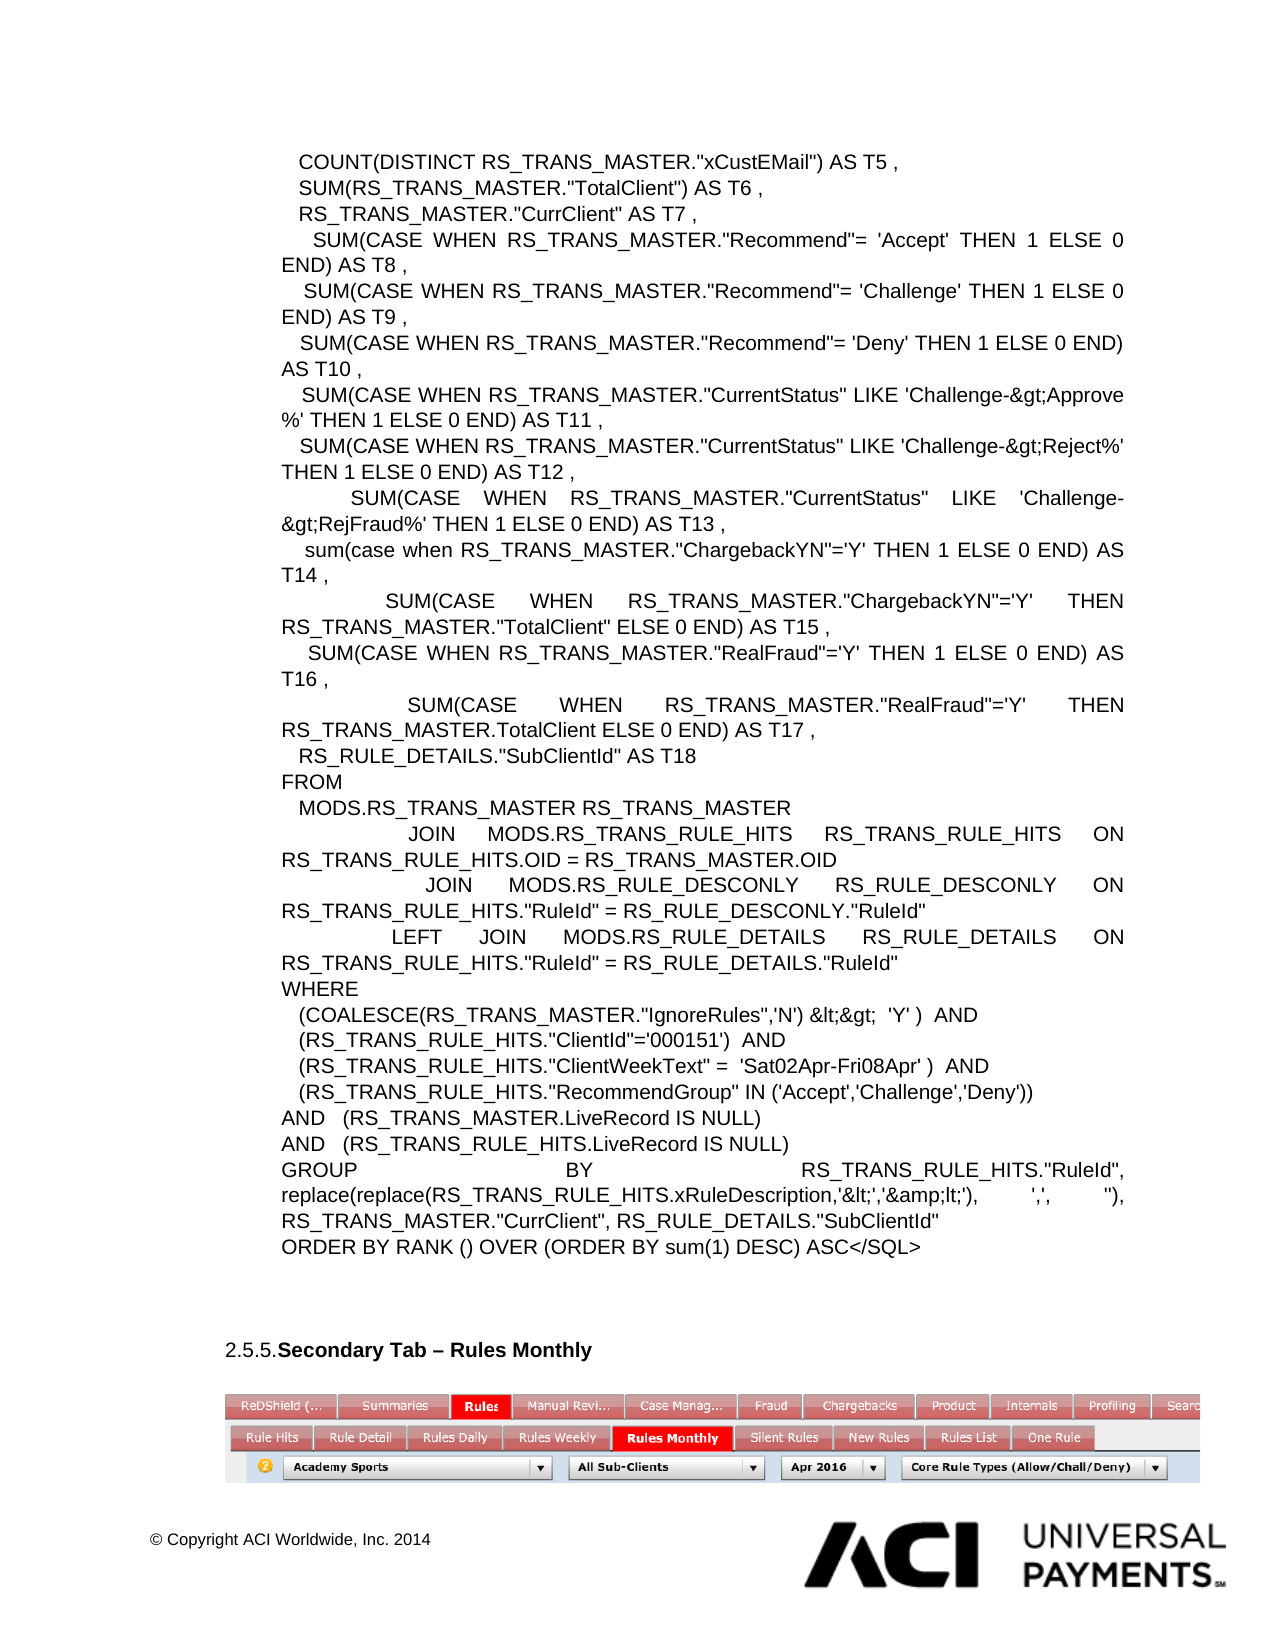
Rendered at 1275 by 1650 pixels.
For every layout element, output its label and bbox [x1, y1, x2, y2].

picture [802, 1519, 1229, 1590]
picture [225, 1391, 1200, 1483]
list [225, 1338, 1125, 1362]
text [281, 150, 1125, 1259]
